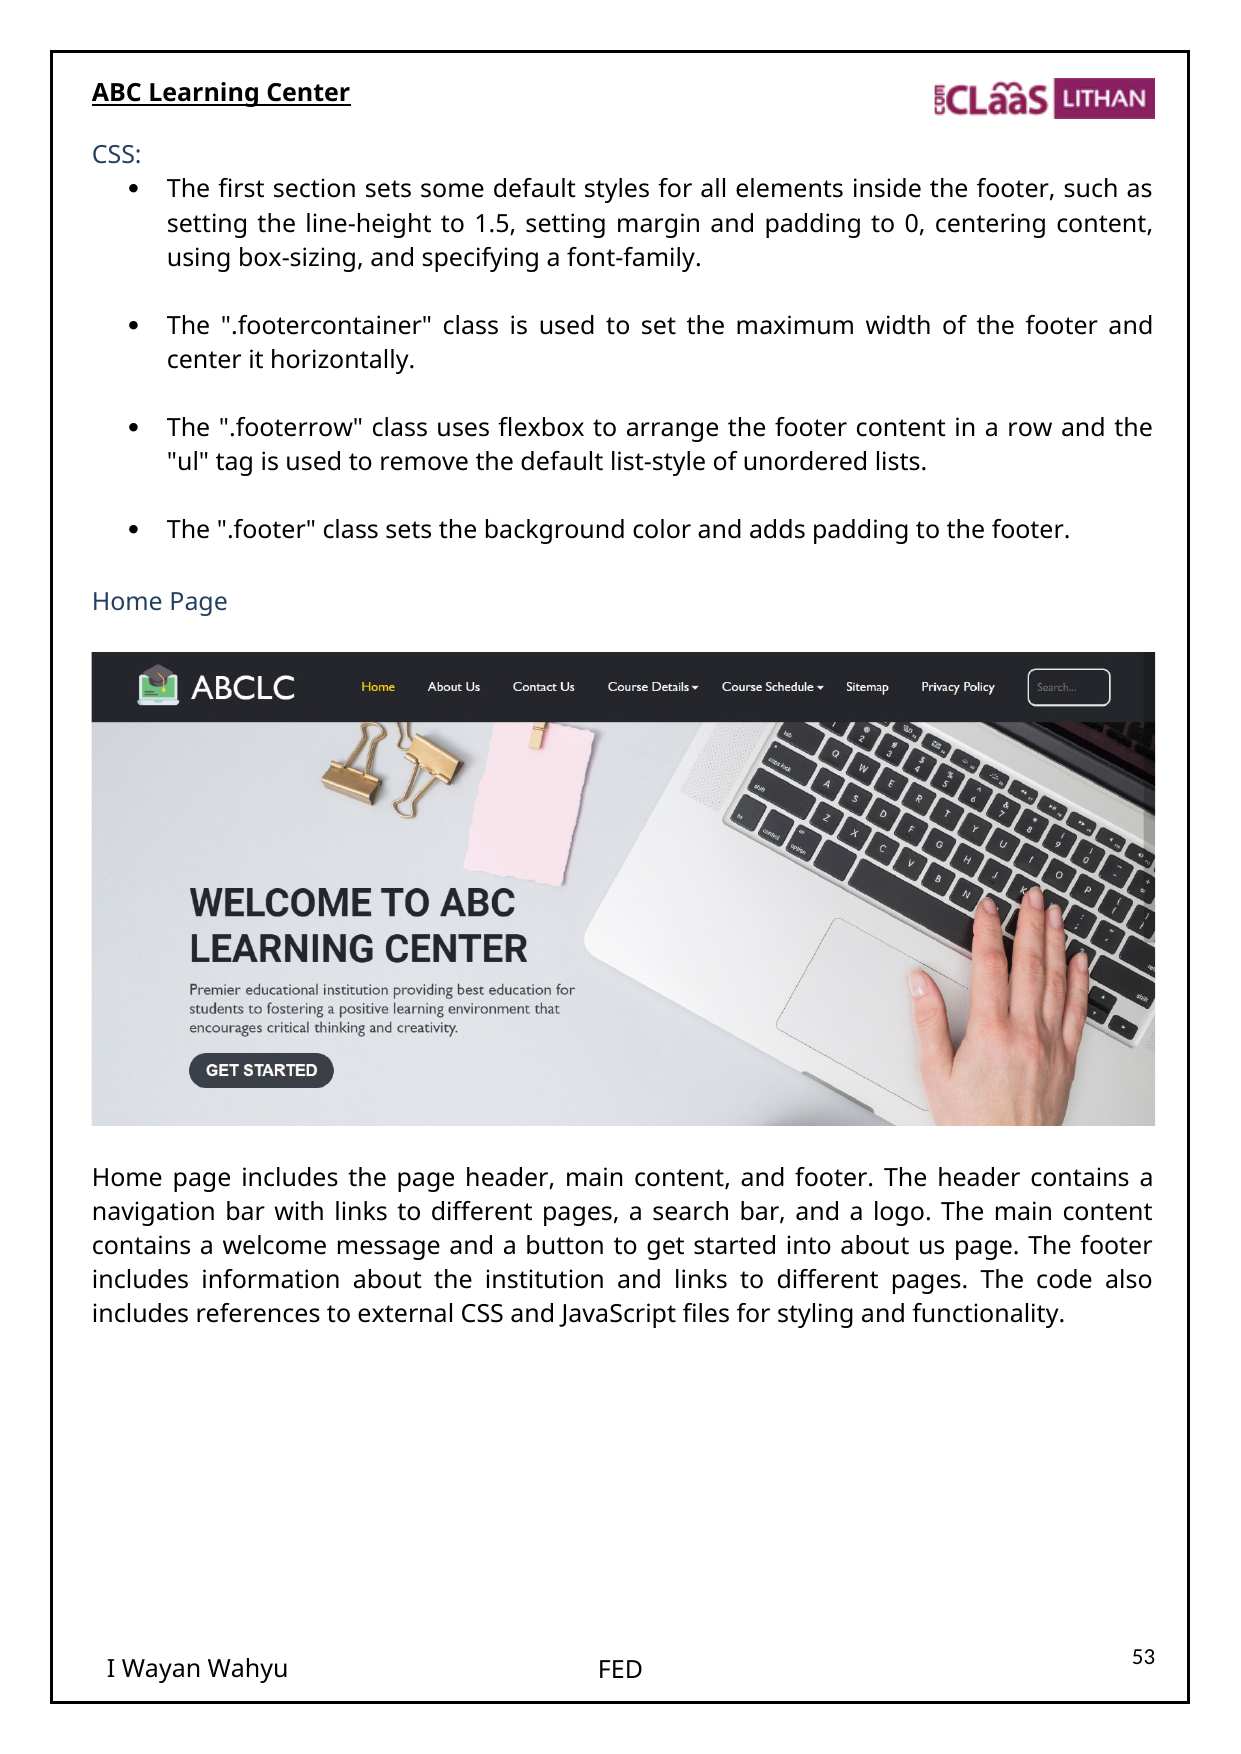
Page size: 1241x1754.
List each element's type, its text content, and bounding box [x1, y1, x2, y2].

list The first section sets some default styles for all elements inside the footer, such as setting the line-height to 1.5, setting margin and padding to 0, centering content, using box-sizing, and specifying a font-family. [129, 171, 1155, 273]
list The ".footer" class sets the background color and adds padding to the footer. [129, 512, 1155, 546]
text Home page includes the page header, main content, and footer. The header contains a navigation bar with links to different pages, a search bar, and a logo. The main content contains a welcome message and a button to get started into about us page. The footer includes information about the institution and links to different pages. The code also includes references to external CSS and JavaScript files for styling and functionality. [92, 1159, 1155, 1329]
picture [934, 78, 1155, 119]
subtitle CSS: [92, 137, 1155, 171]
picture [91, 652, 1156, 1126]
list The ".footercontainer" class is used to set the maximum width of the footer and center it horizontally. [129, 307, 1155, 376]
list The ".footerrow" class uses flexbox to arrange the footer content in a row and the "ul" tag is used to remove the default list-style of unordered lists. [129, 409, 1155, 478]
subtitle Home Page [92, 584, 1155, 618]
